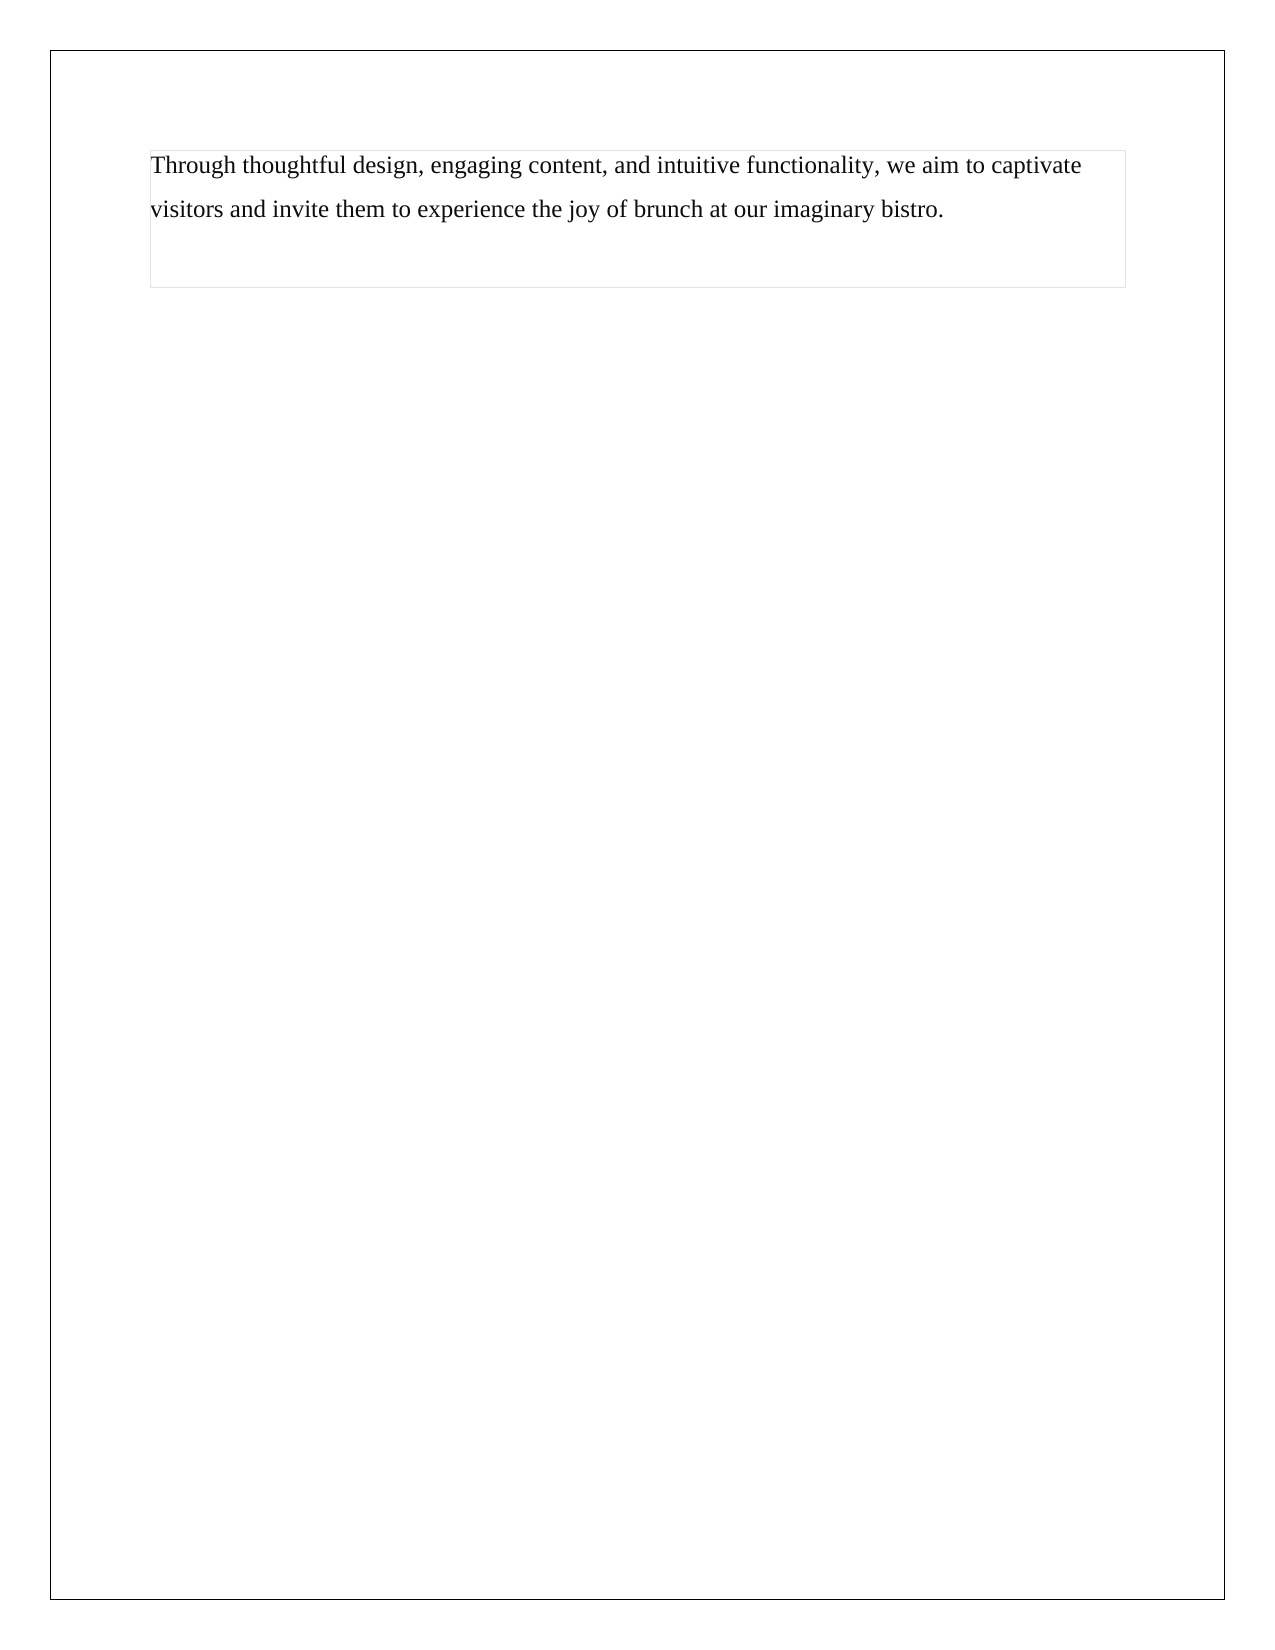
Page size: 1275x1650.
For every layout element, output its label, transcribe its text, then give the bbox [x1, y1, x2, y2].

text Through thoughtful design, engaging content, and intuitive functionality, we aim to captivate visitors and invite them to experience the joy of brunch at our imaginary bistro. [151, 151, 1125, 287]
